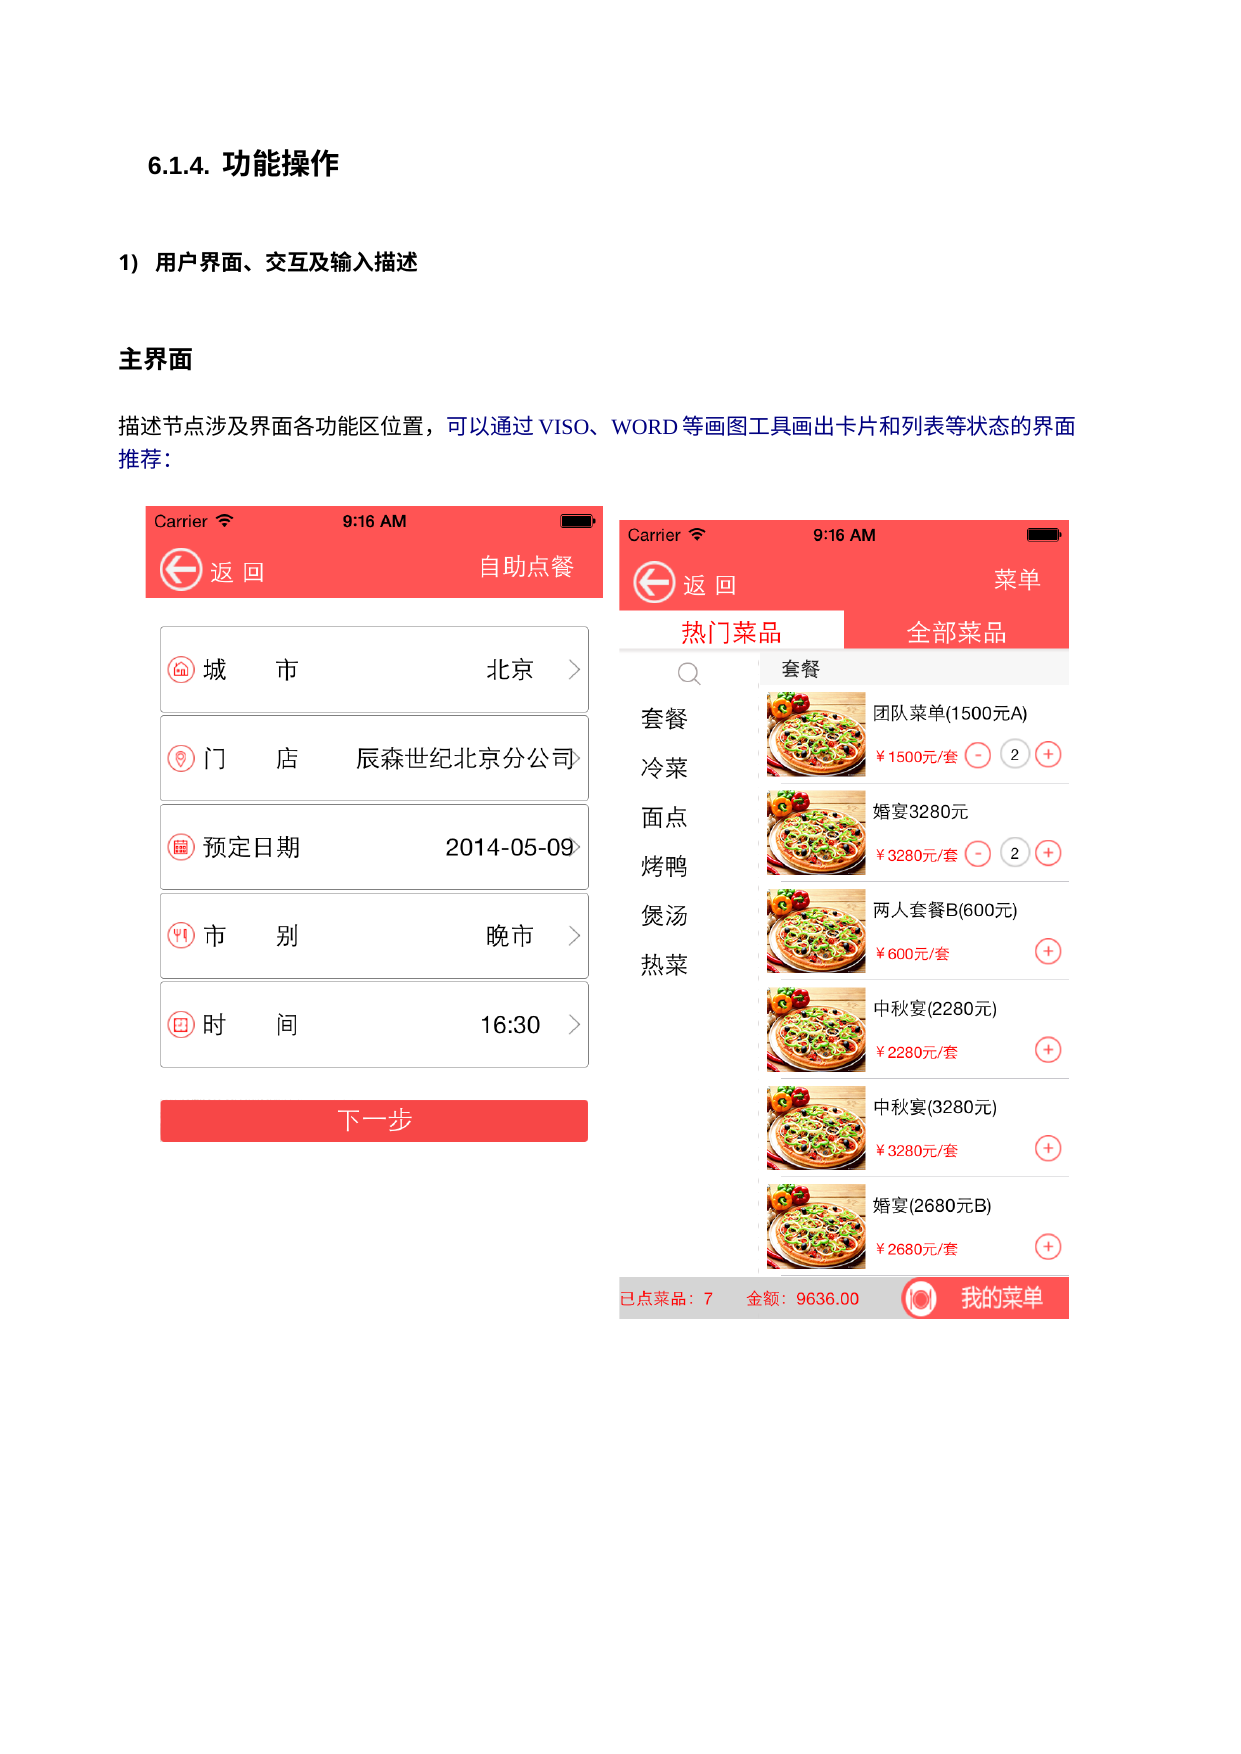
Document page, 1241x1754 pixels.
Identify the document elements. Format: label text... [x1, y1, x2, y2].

picture [145, 506, 603, 1319]
picture [619, 520, 1069, 1319]
text 推荐： [118, 441, 1122, 474]
subtitle 功能操作 [148, 129, 1122, 194]
subtitle 主界面 [118, 325, 1122, 390]
subtitle 用户界面、交互及输入描述 [118, 245, 1122, 277]
text 描述节点涉及界面各功能区位置，可以通过VISO、WORD等画图工具画出卡片和列表等状态的界面 [118, 409, 1122, 441]
